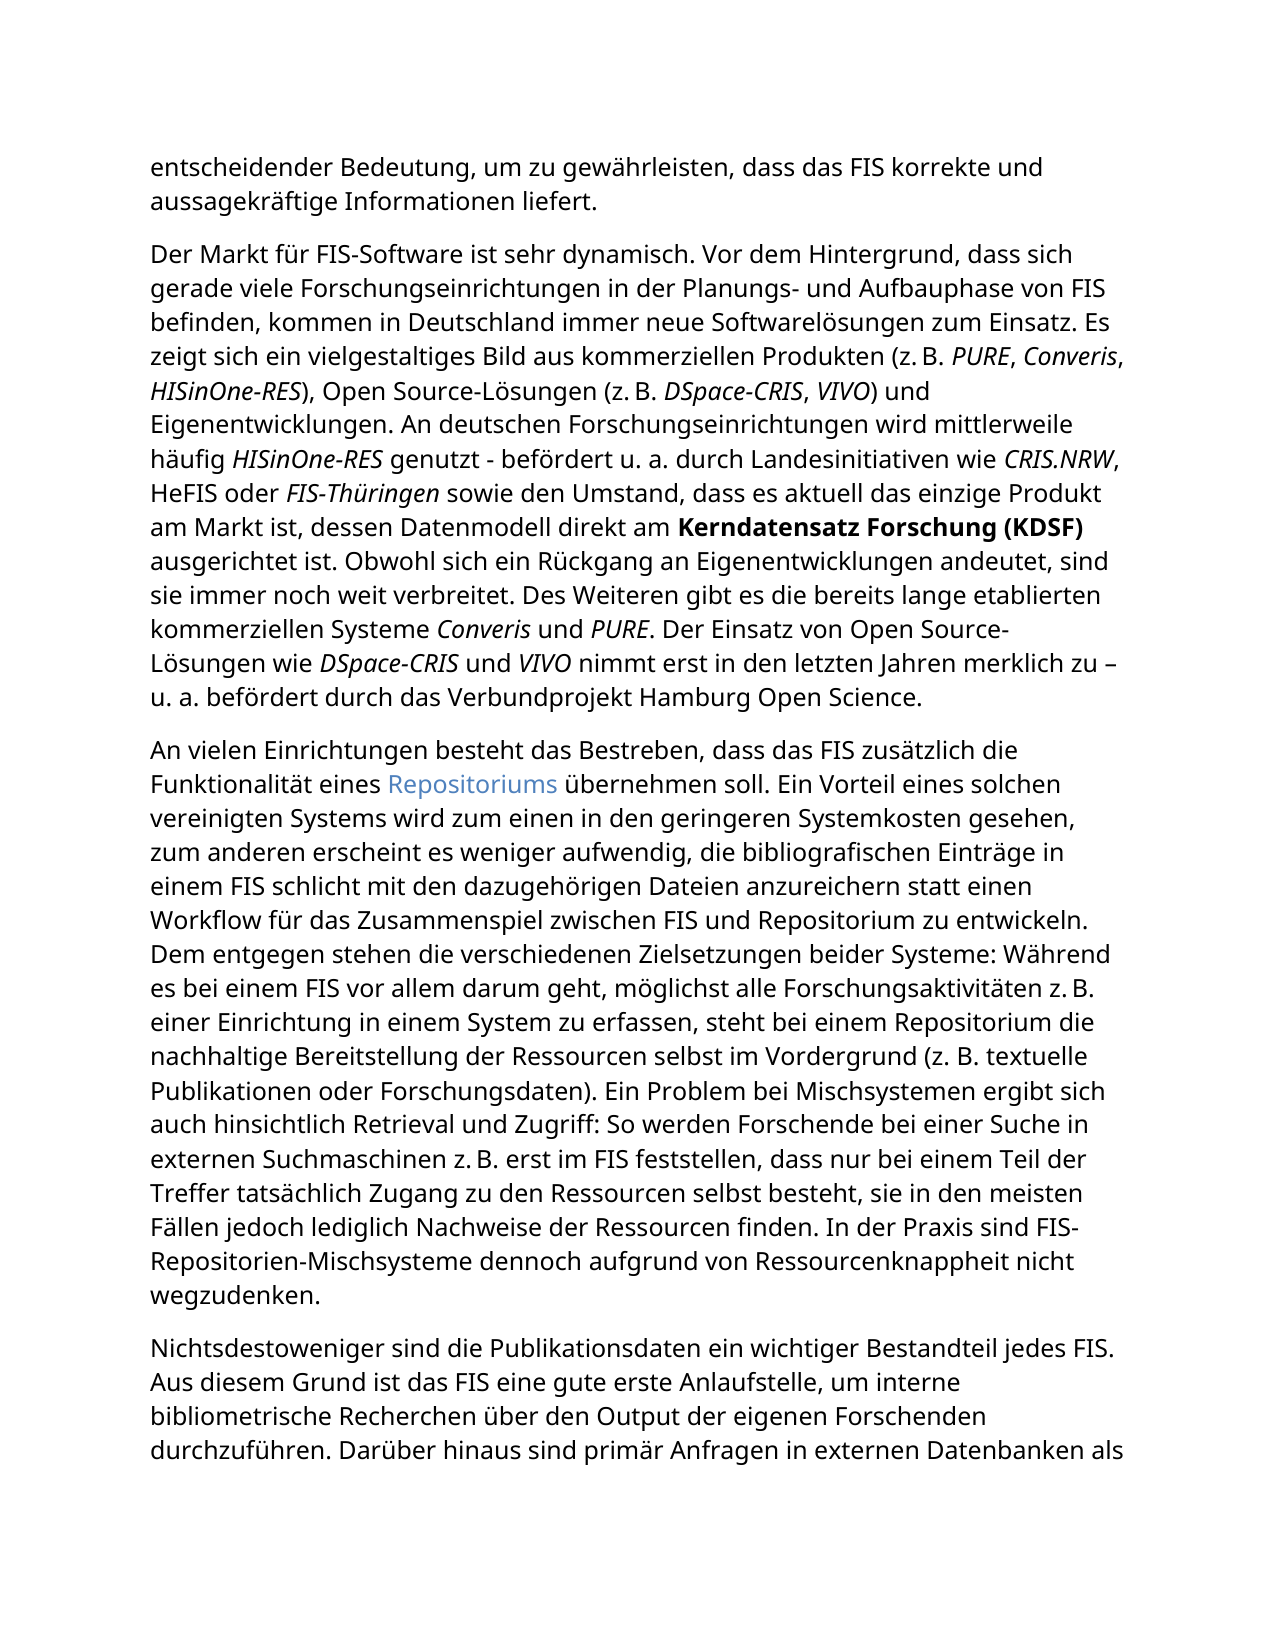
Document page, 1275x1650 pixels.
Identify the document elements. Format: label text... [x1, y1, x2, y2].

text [150, 1330, 1125, 1467]
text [150, 150, 1125, 218]
text Der Markt für FIS-Software ist sehr dynamisch. Vor dem Hintergrund, dass sich gerade viele Forschungseinrichtungen in der Planungs- und Aufbauphase von FIS befinden, kommen in Deutschland immer neue Softwarelösungen zum Einsatz. Es zeigt sich ein vielgestaltiges Bild aus kommerziellen Produkten (z. B. PURE, Converis, HISinOne-RES), Open Source-Lösungen (z. B. DSpace-CRIS, VIVO) und Eigenentwicklungen. An deutschen Forschungseinrichtungen wird mittlerweile häufig HISinOne-RES genutzt - befördert u. a. durch Landesinitiativen wie CRIS.NRW, HeFIS oder FIS-Thüringen sowie den Umstand, dass es aktuell das einzige Produkt am Markt ist, dessen Datenmodell direkt am Kerndatensatz Forschung (KDSF) ausgerichtet ist. Obwohl sich ein Rückgang an Eigenentwicklungen andeutet, sind sie immer noch weit verbreitet. Des Weiteren gibt es die bereits lange etablierten kommerziellen Systeme Converis und PURE. Der Einsatz von Open Source-Lösungen wie DSpace-CRIS und VIVO nimmt erst in den letzten Jahren merklich zu – u. a. befördert durch das Verbundprojekt Hamburg Open Science. [150, 237, 1125, 714]
text An vielen Einrichtungen besteht das Bestreben, dass das FIS zusätzlich die Funktionalität eines Repositoriums übernehmen soll. Ein Vorteil eines solchen vereinigten Systems wird zum einen in den geringeren Systemkosten gesehen, zum anderen erscheint es weniger aufwendig, die bibliografischen Einträge in einem FIS schlicht mit den dazugehörigen Dateien anzureichern statt einen Workflow für das Zusammenspiel zwischen FIS und Repositorium zu entwickeln. Dem entgegen stehen die verschiedenen Zielsetzungen beider Systeme: Während es bei einem FIS vor allem darum geht, möglichst alle Forschungsaktivitäten z. B. einer Einrichtung in einem System zu erfassen, steht bei einem Repositorium die nachhaltige Bereitstellung der Ressourcen selbst im Vordergrund (z. B. textuelle Publikationen oder Forschungsdaten). Ein Problem bei Mischsystemen ergibt sich auch hinsichtlich Retrieval und Zugriff: So werden Forschende bei einer Suche in externen Suchmaschinen z. B. erst im FIS feststellen, dass nur bei einem Teil der Treffer tatsächlich Zugang zu den Ressourcen selbst besteht, sie in den meisten Fällen jedoch lediglich Nachweise der Ressourcen finden. In der Praxis sind FIS-Repositorien-Mischsysteme dennoch aufgrund von Ressourcenknappheit nicht wegzudenken. [150, 732, 1125, 1312]
